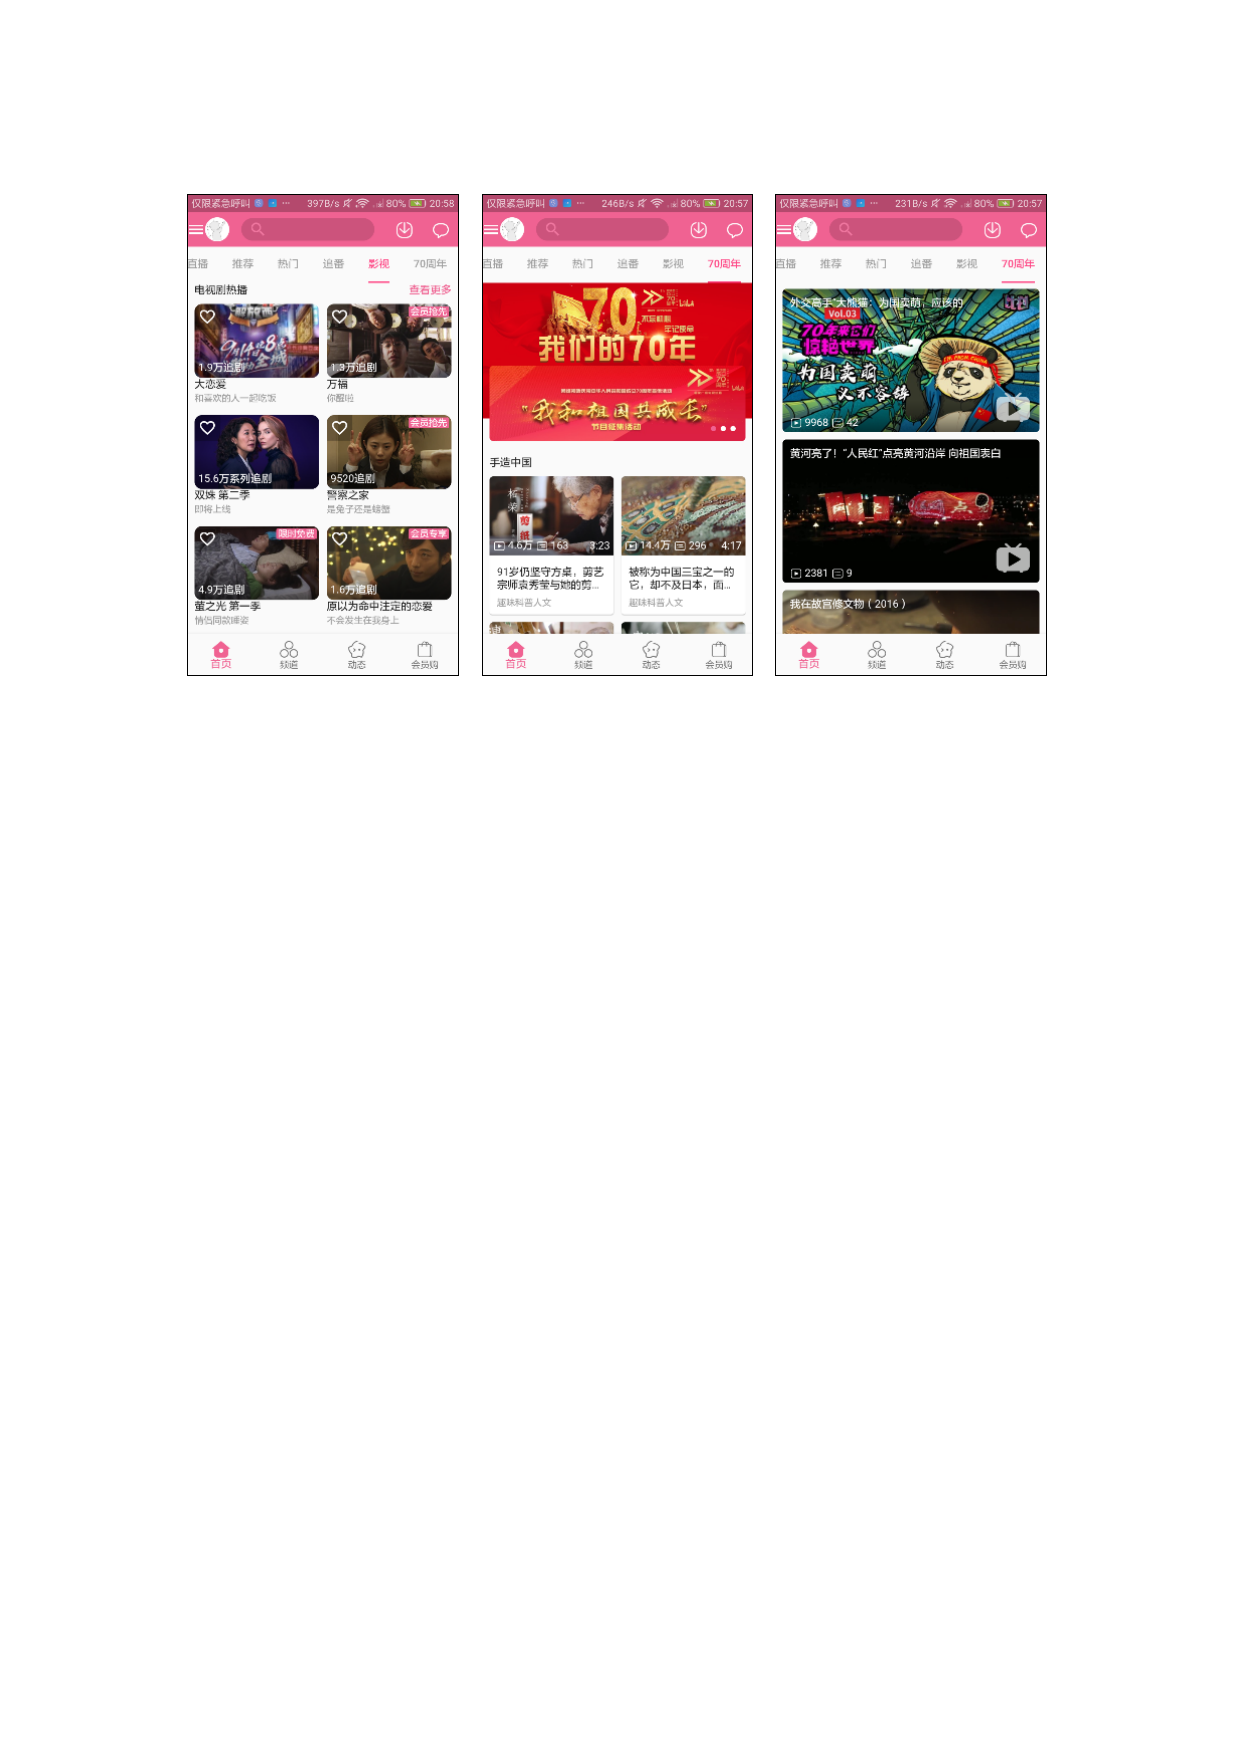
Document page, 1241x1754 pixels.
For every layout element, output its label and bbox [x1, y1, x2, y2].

picture [188, 195, 458, 675]
picture [776, 195, 1046, 675]
picture [483, 195, 752, 675]
